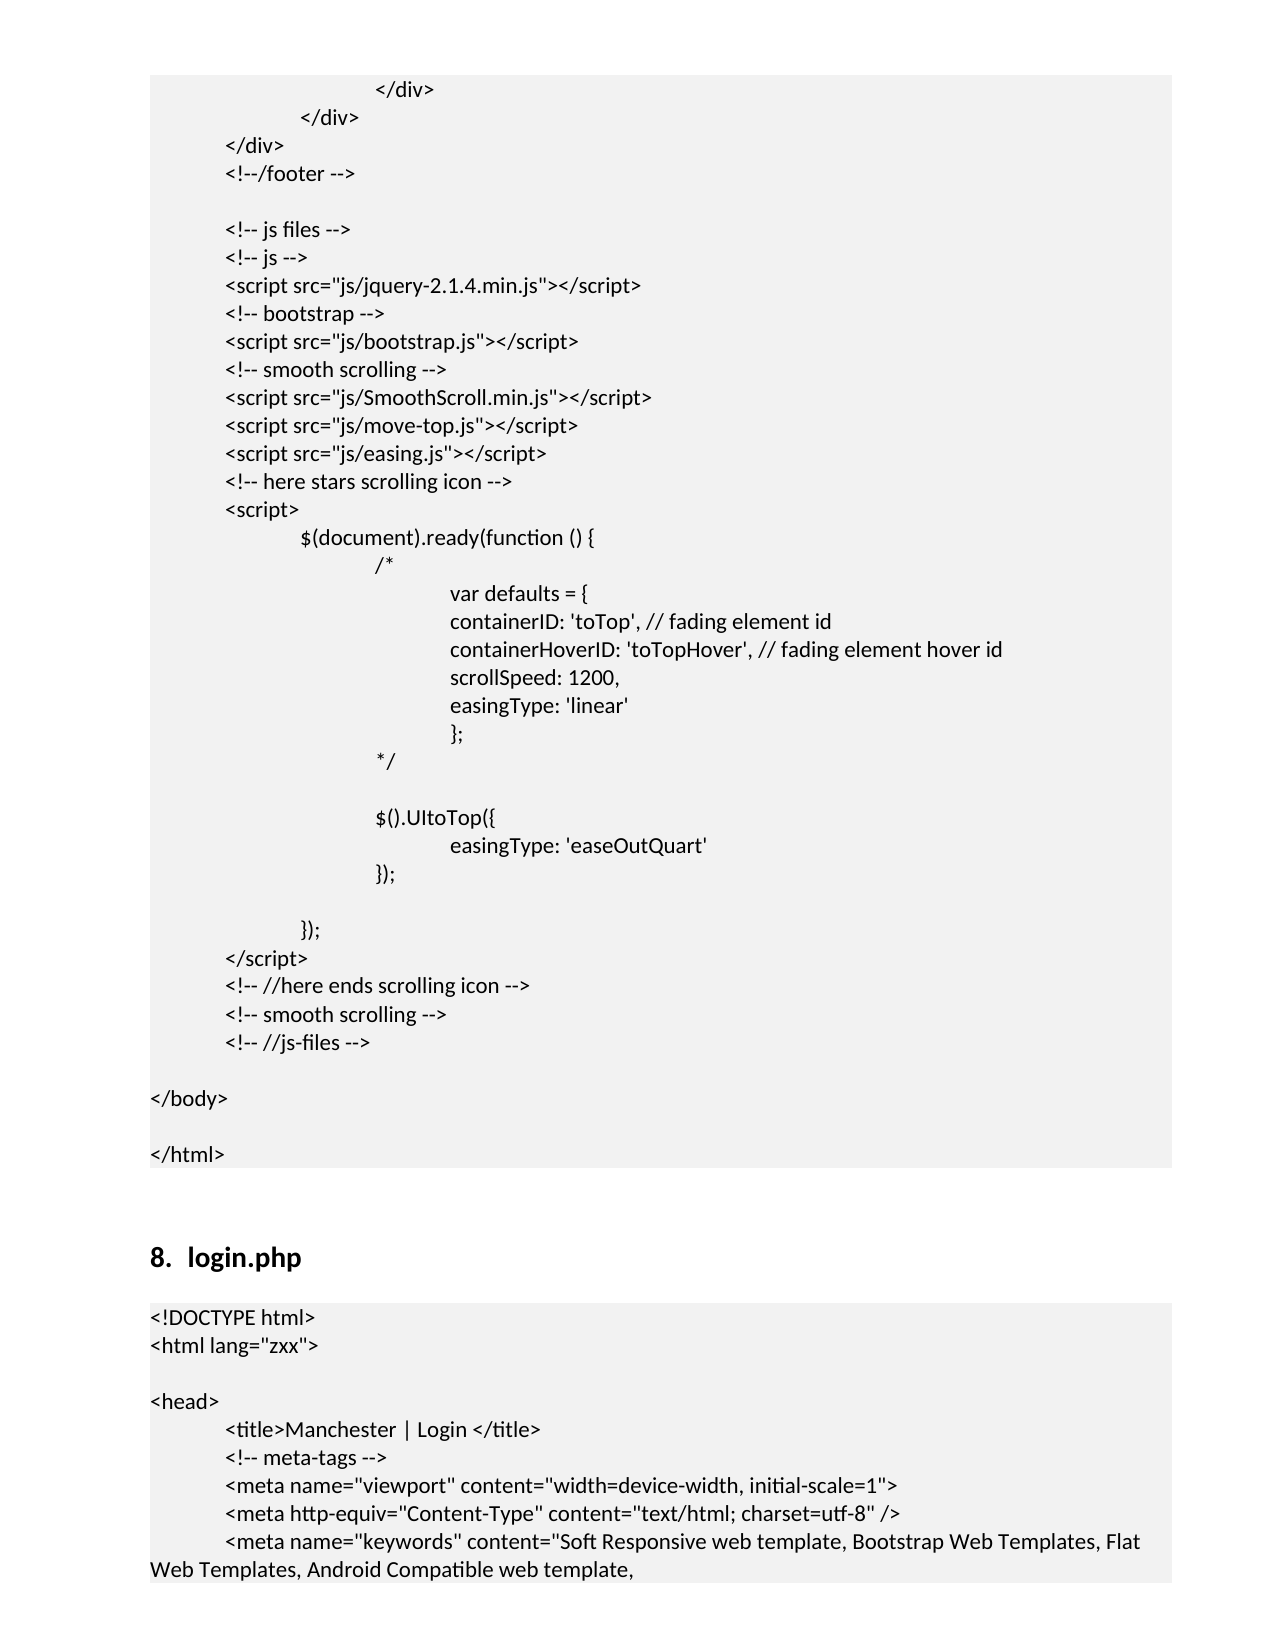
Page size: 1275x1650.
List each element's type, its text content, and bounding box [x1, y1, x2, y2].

text <script src="js/easing.js"></script> [150, 439, 1172, 467]
text <!-- js --> [150, 243, 1172, 271]
text }); [150, 859, 1172, 888]
text containerHoverID: 'toTopHover', // fading element hover id [150, 635, 1172, 663]
text </div> [150, 75, 1172, 103]
text <head> [150, 1387, 1172, 1415]
text easingType: 'linear' [150, 691, 1172, 719]
text <!-- smooth scrolling --> [150, 1000, 1172, 1028]
text */ [150, 747, 1172, 776]
text }; [150, 719, 1172, 747]
text <!-- //js-files --> [150, 1028, 1172, 1056]
text <meta http-equiv="Content-Type" content="text/html; charset=utf-8" /> [150, 1499, 1172, 1527]
text <!-- bootstrap --> [150, 299, 1172, 327]
text </html> [150, 1140, 1172, 1168]
text </div> [150, 103, 1172, 131]
text $(document).ready(function () { [150, 523, 1172, 551]
text </body> [150, 1084, 1172, 1112]
text <html lang="zxx"> [150, 1331, 1172, 1359]
text var defaults = { [150, 579, 1172, 607]
text <script src="js/move-top.js"></script> [150, 411, 1172, 439]
text <script src="js/bootstrap.js"></script> [150, 327, 1172, 355]
text <!DOCTYPE html> [150, 1303, 1172, 1331]
text }); [150, 916, 1172, 944]
text /* [150, 551, 1172, 579]
text $().UItoTop({ [150, 803, 1172, 832]
text </script> [150, 944, 1172, 972]
text <script src="js/SmoothScroll.min.js"></script> [150, 383, 1172, 411]
text <!-- here stars scrolling icon --> [150, 467, 1172, 495]
text <script src="js/jquery-2.1.4.min.js"></script> [150, 271, 1172, 299]
text <!-- //here ends scrolling icon --> [150, 972, 1172, 1000]
text <!-- meta-tags --> [150, 1443, 1172, 1471]
text </div> [150, 131, 1172, 159]
list login.php [150, 1239, 1172, 1275]
text <!--/footer --> [150, 159, 1172, 187]
text containerID: 'toTop', // fading element id [150, 607, 1172, 635]
text scrollSpeed: 1200, [150, 663, 1172, 691]
text <!-- smooth scrolling --> [150, 355, 1172, 383]
text <title>Manchester | Login </title> [150, 1415, 1172, 1443]
text <script> [150, 495, 1172, 523]
text <meta name="keywords" content="Soft Responsive web template, Bootstrap Web Templates, Flat Web Templates, Android Compatible web template, [150, 1527, 1172, 1583]
text <!-- js files --> [150, 215, 1172, 243]
text easingType: 'easeOutQuart' [150, 832, 1172, 859]
text <meta name="viewport" content="width=device-width, initial-scale=1"> [150, 1471, 1172, 1499]
